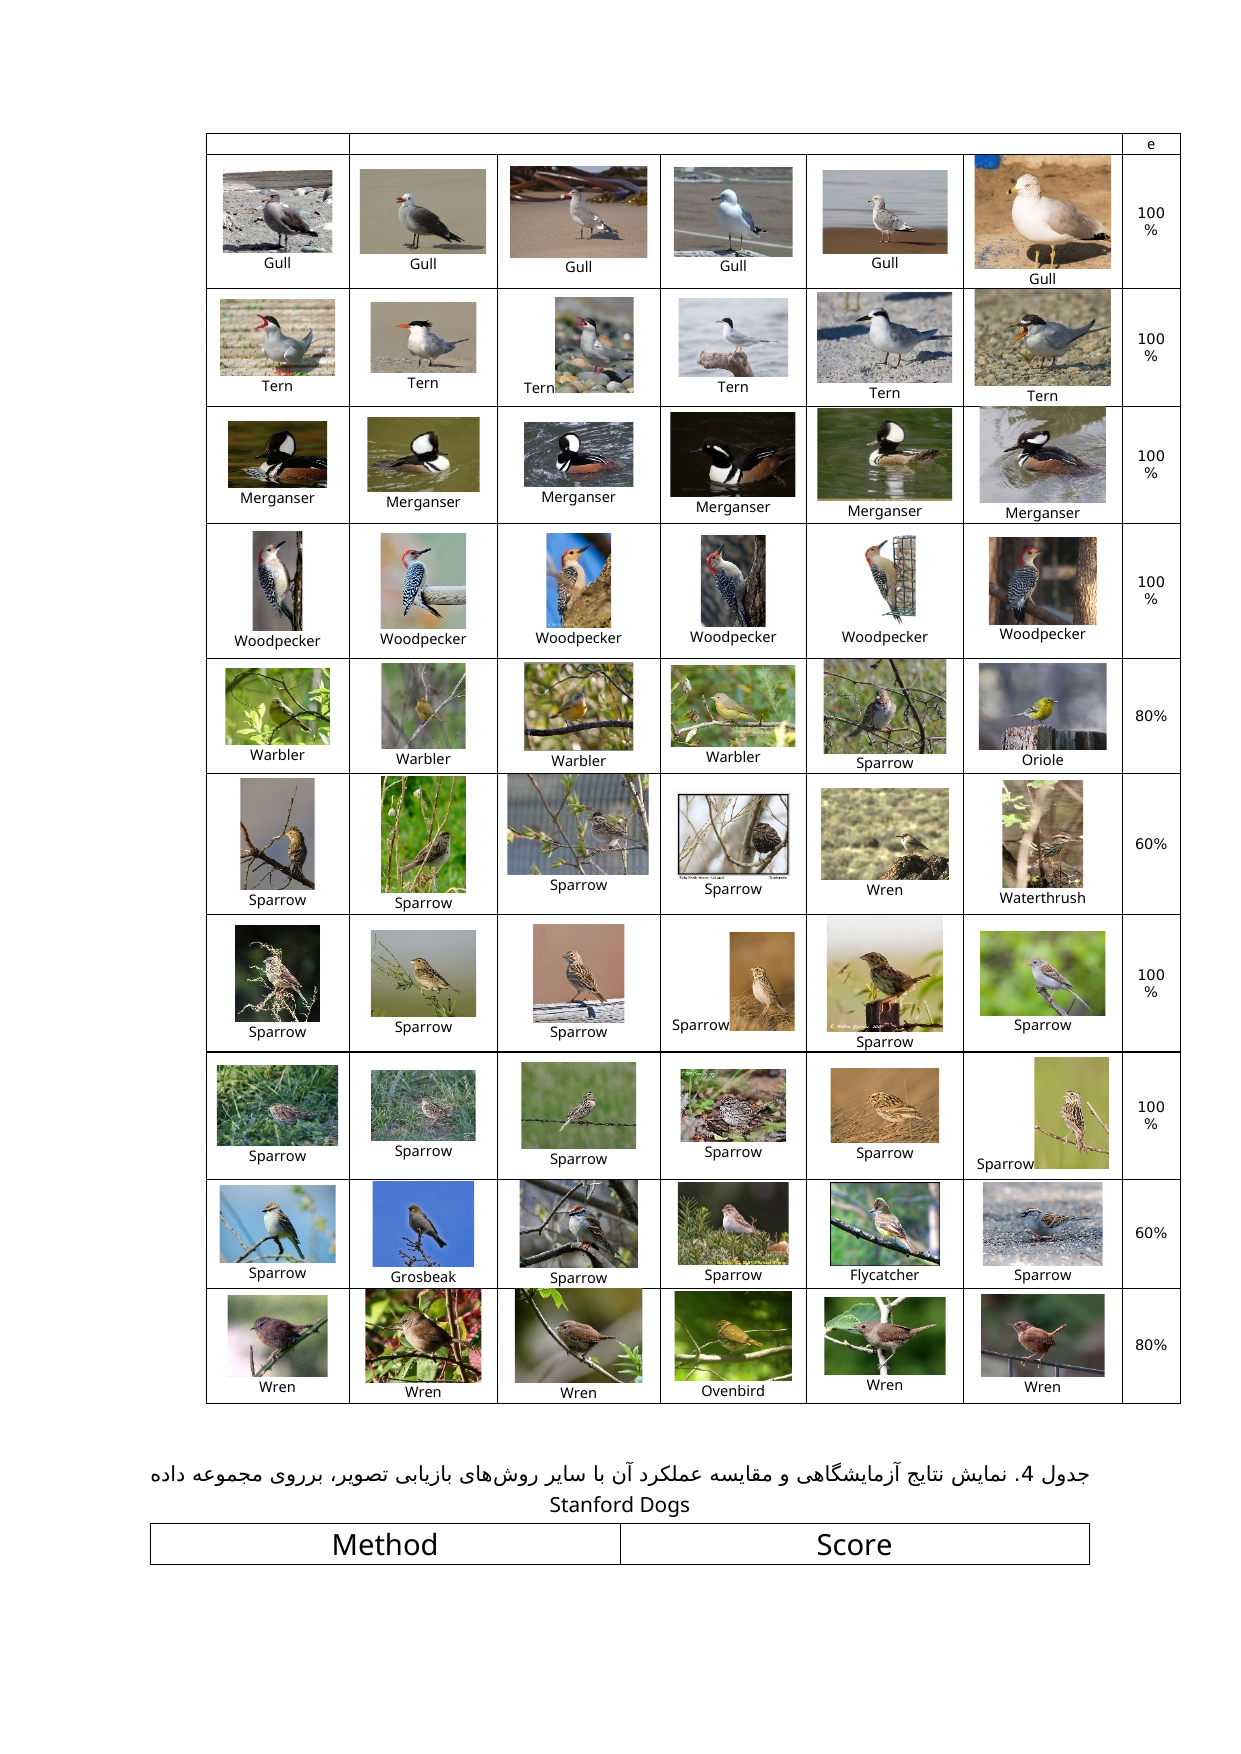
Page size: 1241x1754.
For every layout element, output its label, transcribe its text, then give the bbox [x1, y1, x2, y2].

picture [700, 535, 766, 627]
table_header Method [151, 1524, 620, 1564]
table_cell Gull [661, 155, 806, 288]
picture [729, 932, 795, 1031]
table_cell Sparrow [661, 915, 806, 1051]
picture [519, 1180, 638, 1268]
table_cell Grosbeak [350, 1180, 497, 1288]
picture [555, 297, 634, 393]
table_header Score [1123, 134, 1180, 154]
table_cell Sparrow [498, 915, 660, 1051]
table_cell Ovenbird [661, 1289, 806, 1403]
picture [670, 412, 796, 497]
picture [978, 663, 1107, 750]
table_cell Woodpecker [207, 524, 349, 658]
table_cell Wren [207, 1289, 349, 1403]
picture [830, 1182, 940, 1266]
picture [677, 1182, 789, 1265]
picture [824, 1297, 946, 1375]
table_cell Sparrow [807, 915, 963, 1051]
table_cell Sparrow [350, 774, 497, 914]
table_cell Warbler [661, 659, 806, 773]
table_header Outputs [350, 134, 1122, 154]
picture [372, 1181, 475, 1267]
picture [521, 1062, 637, 1149]
picture [524, 422, 634, 487]
table_cell 80% [1123, 1289, 1180, 1403]
table_cell Tern [807, 289, 963, 406]
picture [974, 155, 1112, 269]
table_cell Wren [498, 1289, 660, 1403]
table_cell 100% [1123, 155, 1180, 288]
table_cell 100% [1123, 1053, 1180, 1179]
table_cell Oriole [964, 659, 1122, 773]
picture [240, 778, 315, 890]
picture [523, 662, 634, 751]
picture [822, 170, 948, 254]
table_cell Tern [498, 289, 660, 406]
table_cell Woodpecker [661, 524, 806, 658]
picture [216, 1065, 339, 1146]
table_cell Warbler [498, 659, 660, 773]
table_cell Sparrow [807, 1053, 963, 1179]
table_cell Flycatcher [807, 1180, 963, 1288]
picture [988, 537, 1097, 625]
picture [980, 931, 1106, 1016]
picture [533, 924, 625, 1023]
picture [830, 1068, 940, 1143]
table_header Input [207, 134, 349, 154]
table_cell Merganser [964, 407, 1122, 522]
table_cell Sparrow [498, 1053, 660, 1179]
table_cell Wren [964, 1289, 1122, 1403]
table_cell Merganser [661, 407, 806, 522]
picture [370, 930, 477, 1017]
picture [1002, 780, 1084, 888]
table_cell 80% [1123, 659, 1180, 773]
table_cell Warbler [350, 659, 497, 773]
table_cell Sparrow [661, 1053, 806, 1179]
table_cell Sparrow [350, 915, 497, 1051]
table_cell Gull [807, 155, 963, 288]
picture [546, 533, 612, 628]
picture [222, 170, 333, 253]
table_cell Gull [964, 155, 1122, 288]
table_cell 100% [1123, 915, 1180, 1051]
picture [219, 1185, 336, 1263]
picture [235, 925, 320, 1022]
table_cell Sparrow [498, 774, 660, 914]
table_cell Merganser [498, 407, 660, 522]
table_cell Sparrow [661, 1180, 806, 1288]
picture [981, 1294, 1105, 1377]
table_cell Tern [350, 289, 497, 406]
table_cell Gull [350, 155, 497, 288]
picture [817, 408, 953, 501]
table_cell Merganser [807, 407, 963, 522]
picture [821, 788, 949, 880]
picture [670, 665, 796, 747]
picture [220, 299, 336, 376]
table_cell Tern [207, 289, 349, 406]
picture [974, 289, 1111, 386]
picture [381, 663, 466, 749]
table_cell Tern [661, 289, 806, 406]
table_cell Wren [807, 1289, 963, 1403]
picture [367, 417, 480, 492]
table_cell Sparrow [964, 915, 1122, 1051]
picture [680, 1069, 787, 1142]
picture [359, 169, 487, 254]
table_cell Sparrow [207, 1180, 349, 1288]
picture [979, 406, 1106, 503]
picture [826, 915, 943, 1032]
table_cell Woodpecker [498, 524, 660, 658]
picture [982, 1182, 1103, 1266]
table_cell 100% [1123, 289, 1180, 406]
picture [673, 789, 793, 879]
picture [380, 533, 467, 629]
picture [228, 421, 328, 488]
picture [371, 1070, 476, 1141]
table_cell Woodpecker [964, 524, 1122, 658]
picture [854, 535, 916, 627]
picture [370, 302, 477, 373]
table_cell Sparrow [964, 1180, 1122, 1288]
table_cell Gull [498, 155, 660, 288]
picture [381, 776, 466, 893]
table_cell Wren [807, 774, 963, 914]
table_cell 100% [1123, 407, 1180, 522]
picture [673, 167, 793, 257]
picture [678, 298, 789, 377]
table_cell Woodpecker [350, 524, 497, 658]
table_cell Sparrow [661, 774, 806, 914]
table_cell Warbler [207, 659, 349, 773]
table_cell Woodpecker [807, 524, 963, 658]
table_cell 60% [1123, 1180, 1180, 1288]
picture [365, 1289, 482, 1383]
table_cell Sparrow [807, 659, 963, 773]
picture [225, 668, 330, 745]
table_cell Tern [964, 289, 1122, 406]
table_cell Gull [207, 155, 349, 288]
picture [674, 1291, 792, 1381]
picture [507, 774, 649, 875]
table_cell Sparrow [207, 915, 349, 1051]
picture [514, 1288, 643, 1383]
table_cell Sparrow [964, 1053, 1122, 1179]
table_cell Wren [350, 1289, 497, 1403]
table_cell Sparrow [207, 774, 349, 914]
table_cell Merganser [207, 407, 349, 522]
table_cell Sparrow [498, 1180, 660, 1288]
table_cell Sparrow [350, 1053, 497, 1179]
table_cell 60% [1123, 774, 1180, 914]
picture [510, 166, 648, 258]
picture [1034, 1057, 1109, 1169]
table_cell 100% [1123, 524, 1180, 658]
text جدول 4. نمایش نتایج آزمایشگاهی و مقایسه عملکرد آن با سایر روش‌های بازیابی تصویر، برروی مجموعه داده Stanford Dogs [150, 1462, 1090, 1519]
picture [823, 659, 947, 754]
table_cell Sparrow [207, 1053, 349, 1179]
picture [252, 531, 303, 631]
table_header Score [621, 1524, 1089, 1564]
picture [227, 1295, 328, 1377]
table_cell Waterthrush [964, 774, 1122, 914]
picture [817, 292, 953, 383]
table_cell Merganser [350, 407, 497, 522]
